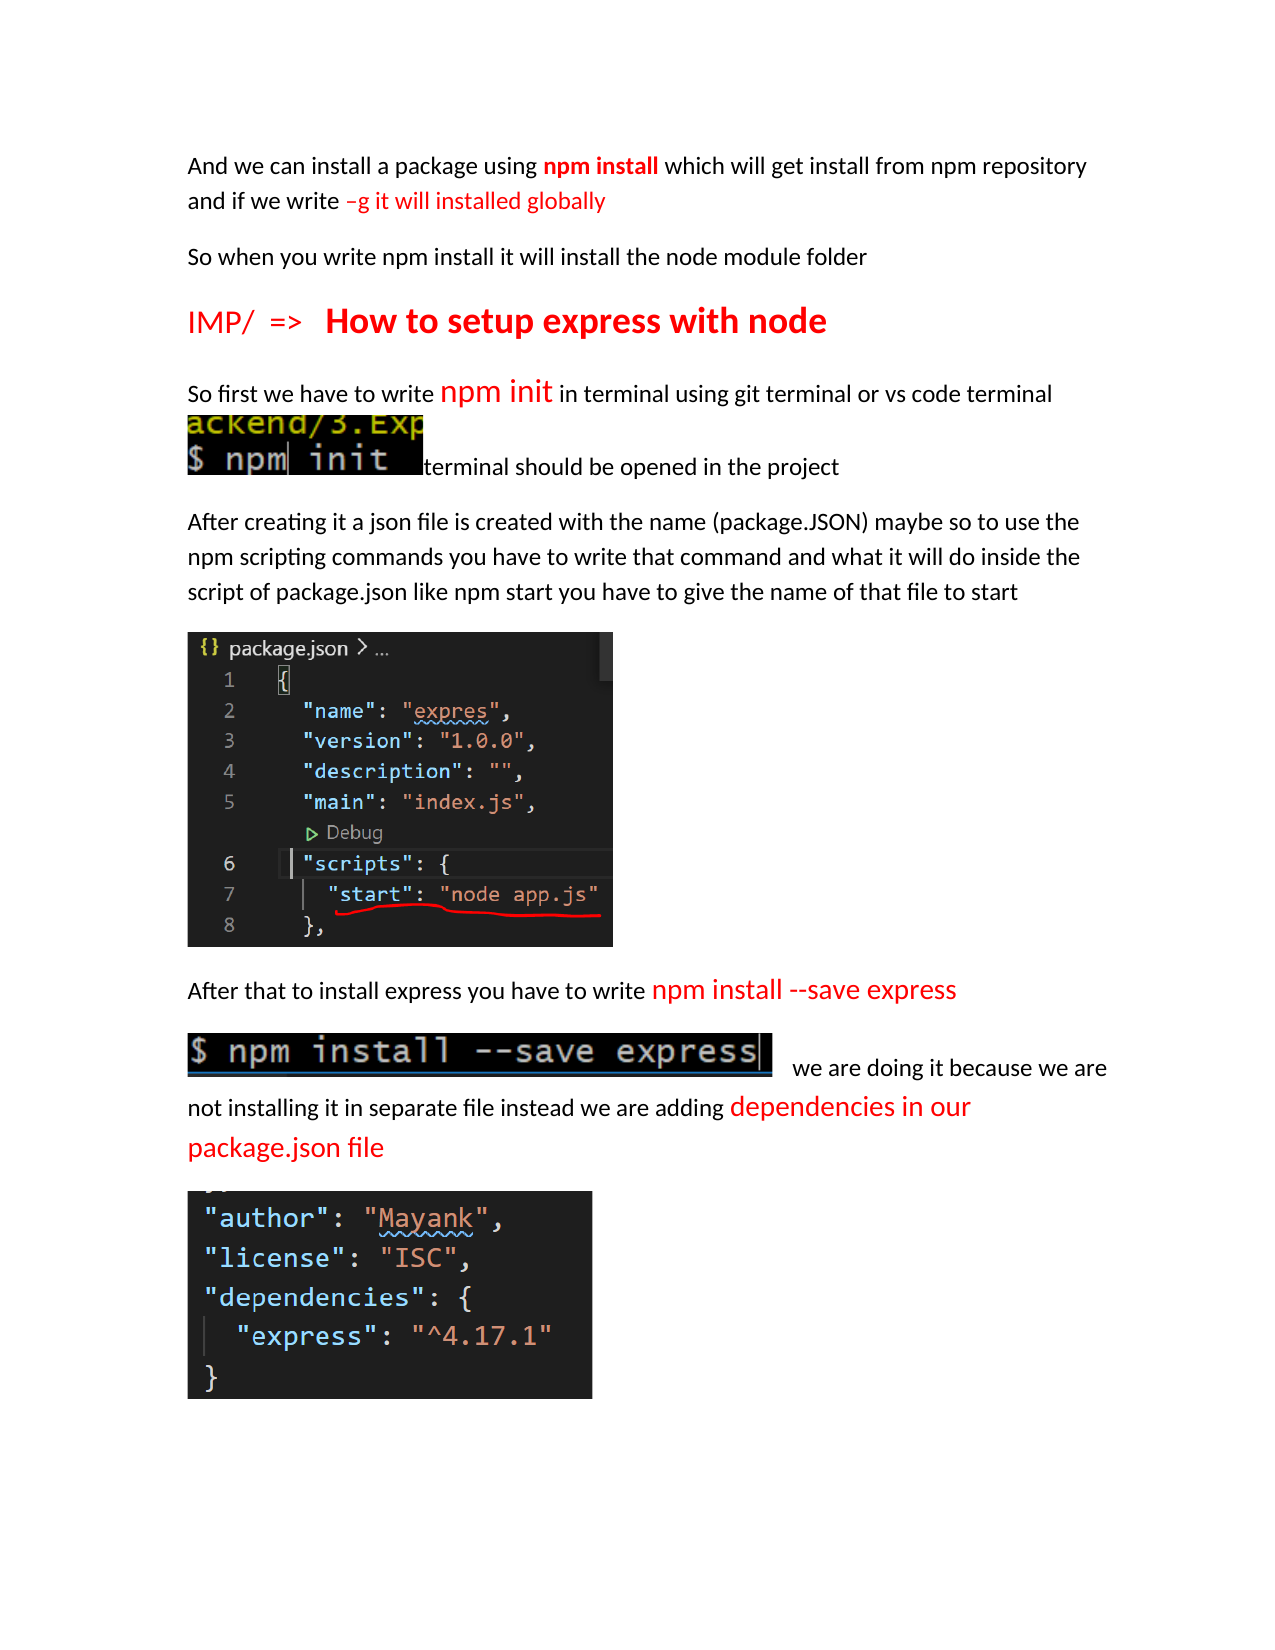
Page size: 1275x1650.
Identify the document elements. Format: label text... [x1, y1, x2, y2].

picture [187, 632, 613, 947]
picture [187, 415, 424, 475]
text So first we have to write npm init in terminal using git terminal or vs code terminal terminal should be opened in the project [187, 370, 1125, 481]
text After creating it a json file is created with the name (package.JSON) maybe so to use the npm scripting commands you have to write that command and what it will do inside the script of package.json like npm start you have to give the name of that file to start [187, 506, 1125, 607]
text IMP/ => How to setup express with node [187, 297, 1125, 342]
picture [187, 1033, 773, 1077]
picture [187, 1191, 593, 1399]
text And we can install a package using npm install which will get install from npm repository and if we write –g it will installed globally [187, 150, 1125, 216]
text After that to install express you have to write npm install --save express [187, 971, 1125, 1007]
text we are doing it because we are not installing it in separate file instead we are adding dependencies in our package.json file [187, 1033, 1125, 1165]
text So when you write npm install it will install the node module folder [187, 241, 1125, 271]
